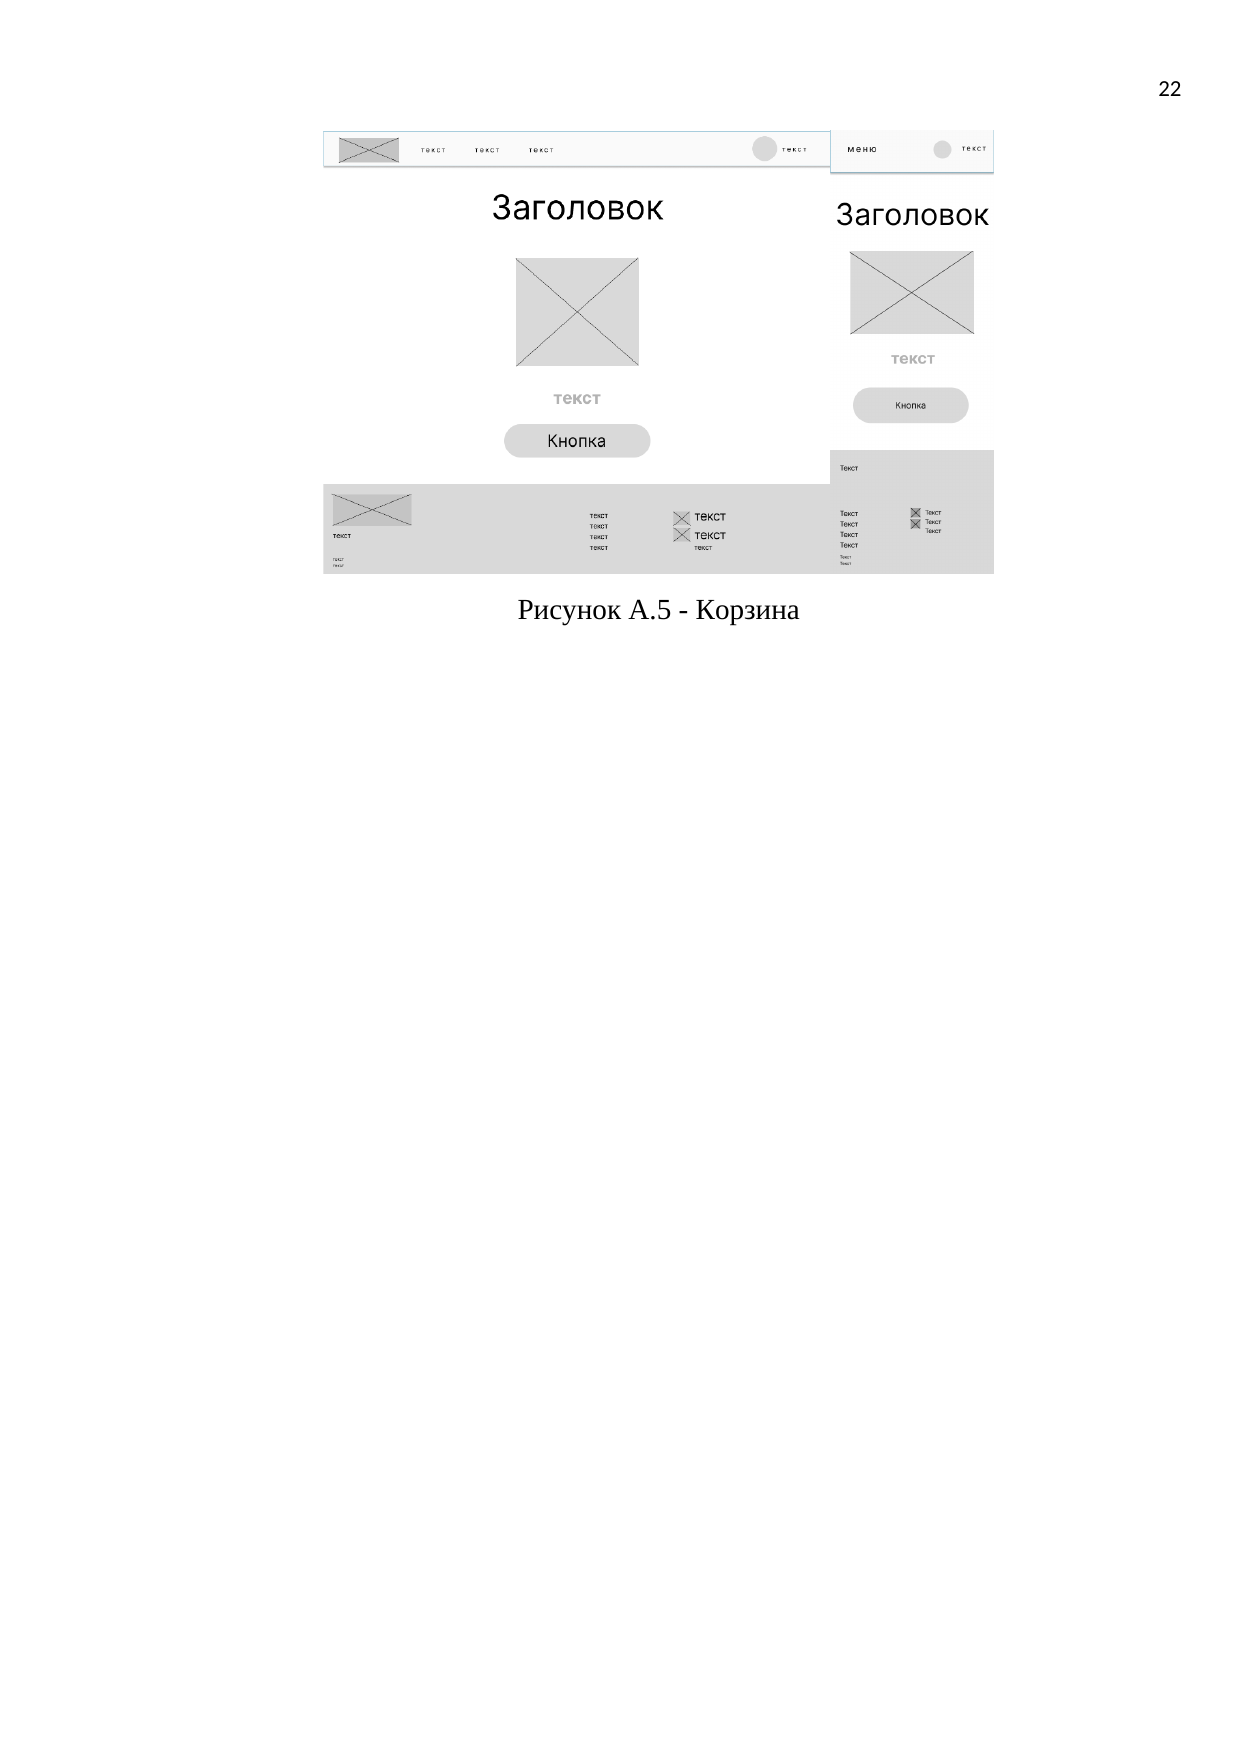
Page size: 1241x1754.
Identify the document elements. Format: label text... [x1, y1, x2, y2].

text Рисунок А.5 - Корзина [136, 592, 1181, 626]
picture [323, 130, 994, 574]
